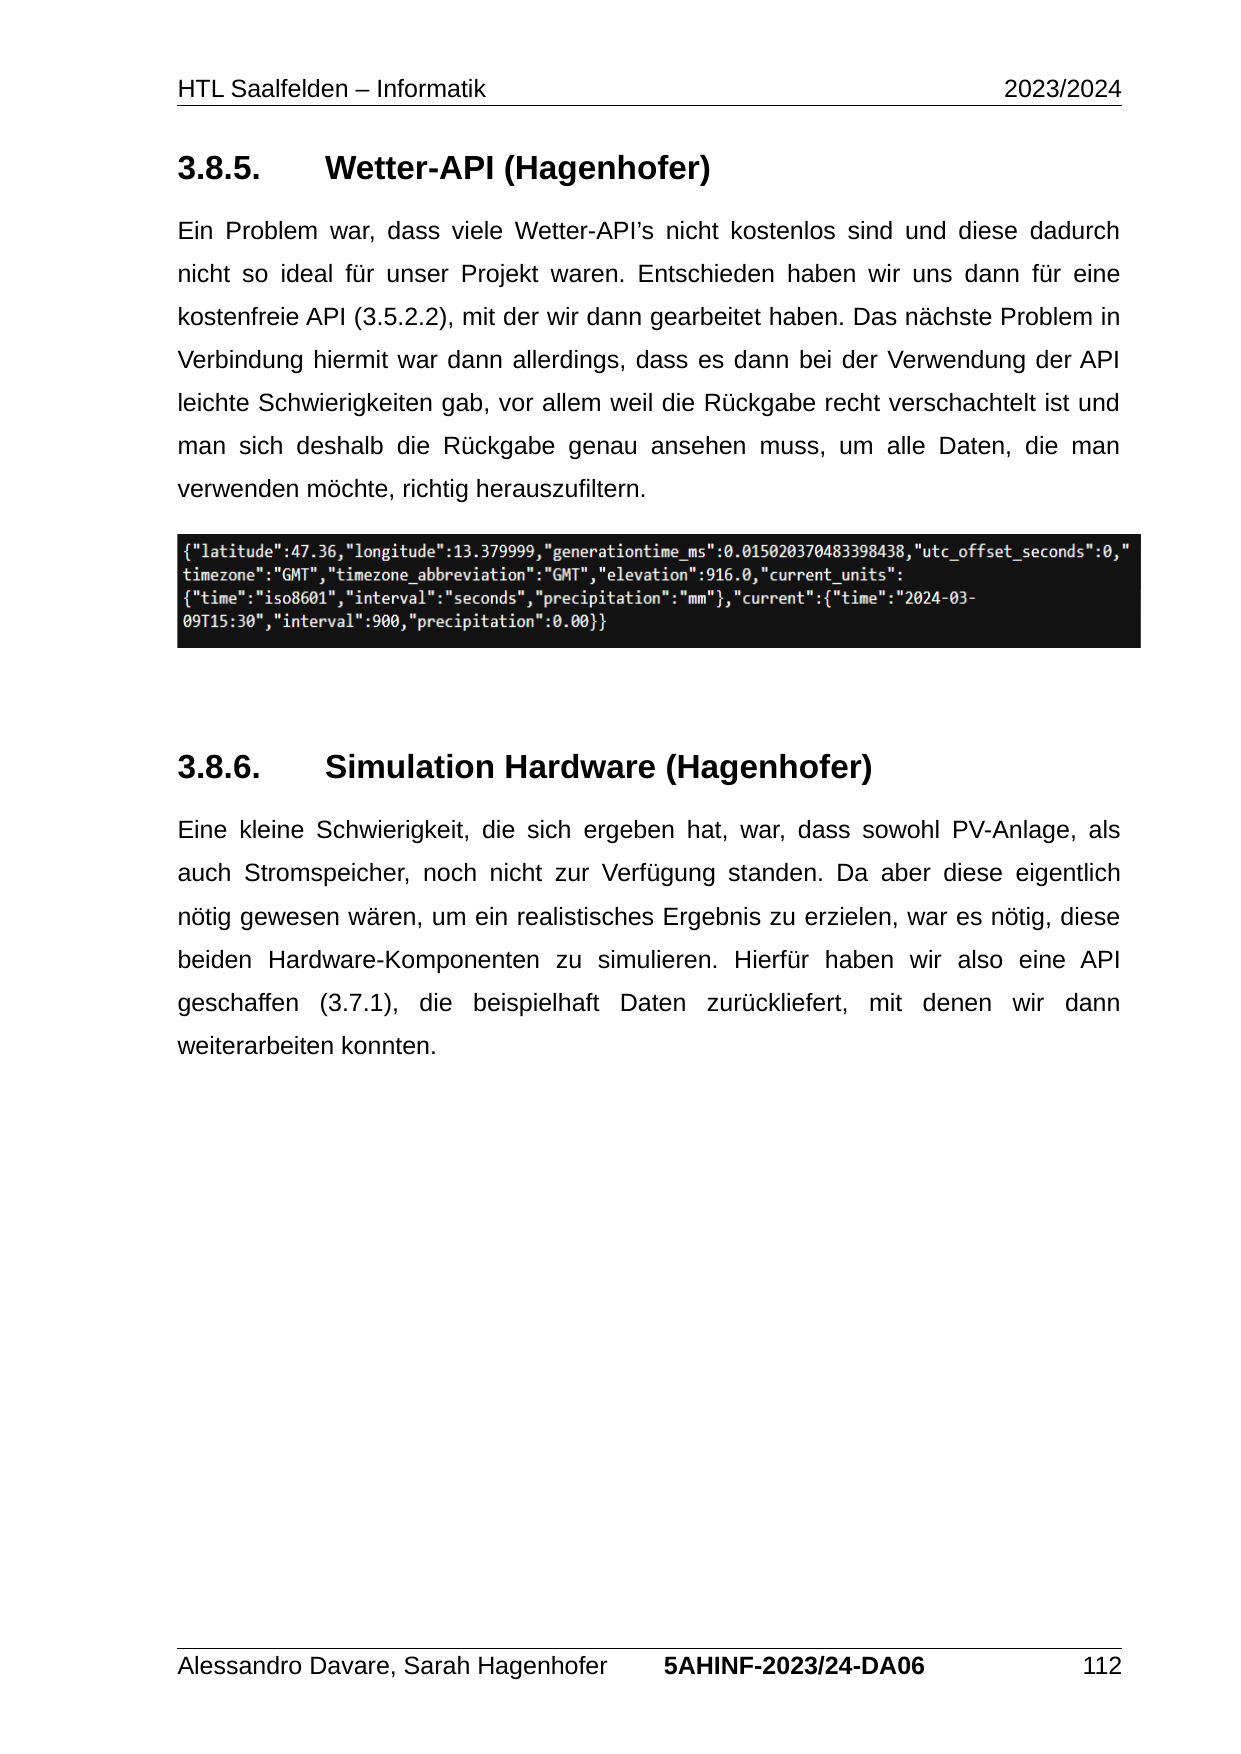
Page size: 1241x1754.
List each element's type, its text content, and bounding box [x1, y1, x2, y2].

picture [177, 534, 1141, 648]
subtitle Simulation Hardware (Hagenhofer) [177, 747, 1122, 786]
text Eine kleine Schwierigkeit, die sich ergeben hat, war, dass sowohl PV-Anlage, als auch Stromspeicher, noch nicht zur Verfügung standen. Da aber diese eigentlich nötig gewesen wären, um ein realistisches Ergebnis zu erzielen, war es nötig, diese beiden Hardware-Komponenten zu simulieren. Hierfür haben wir also eine API geschaffen (3.5.1), die beispielhaft Daten zurückliefert, mit denen wir dann weiterarbeiten konnten. [177, 815, 1122, 1059]
subtitle Wetter-API (Hagenhofer) [177, 148, 1122, 186]
text Ein Problem war, dass viele Wetter-API’s nicht kostenlos sind und diese dadurch nicht so ideal für unser Projekt waren. Entschieden haben wir uns dann für eine kostenfreie API (3.3.2.2), mit der wir dann gearbeitet haben. Das nächste Problem in Verbindung hiermit war dann allerdings, dass es dann bei der Verwendung der API leichte Schwierigkeiten gab, vor allem weil die Rückgabe recht verschachtelt ist und man sich deshalb die Rückgabe genau ansehen muss, um alle Daten, die man verwenden möchte, richtig herauszufiltern. [177, 216, 1122, 503]
